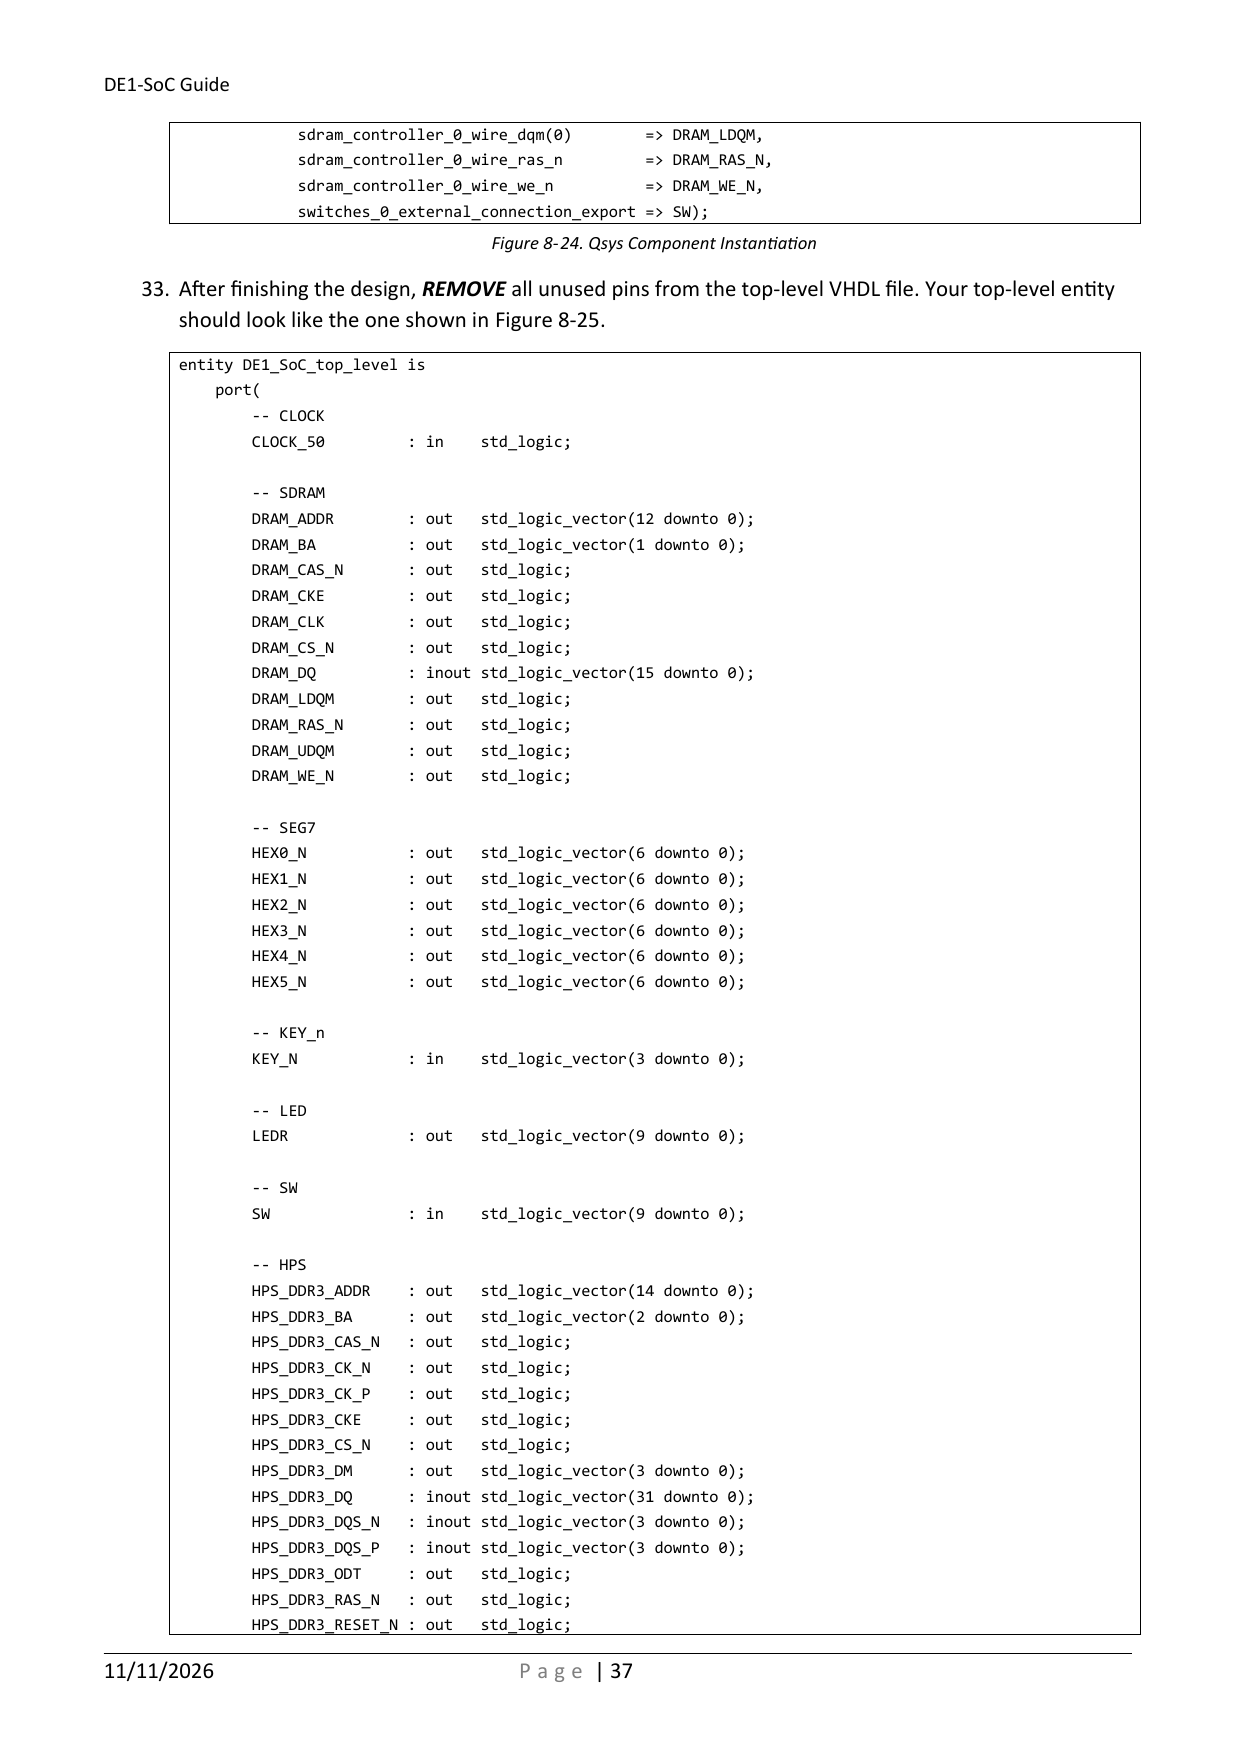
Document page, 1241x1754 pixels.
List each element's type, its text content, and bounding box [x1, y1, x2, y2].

text HEX4_N : out std_logic_vector(6 downto 0); [170, 943, 1140, 966]
text HPS_DDR3_DQS_P : inout std_logic_vector(3 downto 0); [170, 1535, 1140, 1558]
text entity DE1_SoC_top_level is [170, 353, 1140, 374]
text HPS_DDR3_RESET_N : out std_logic; [170, 1612, 1140, 1634]
text DRAM_LDQM : out std_logic; [170, 686, 1140, 709]
text CLOCK_50 : in std_logic; [170, 429, 1140, 451]
text HEX3_N : out std_logic_vector(6 downto 0); [170, 918, 1140, 940]
text HPS_DDR3_DQ : inout std_logic_vector(31 downto 0); [170, 1484, 1140, 1506]
text SW : in std_logic_vector(9 downto 0); [170, 1201, 1140, 1223]
text -- HPS [170, 1252, 1140, 1275]
text HPS_DDR3_DM : out std_logic_vector(3 downto 0); [170, 1458, 1140, 1481]
text KEY_N : in std_logic_vector(3 downto 0); [170, 1046, 1140, 1069]
text HPS_DDR3_RAS_N : out std_logic; [170, 1587, 1140, 1609]
text DRAM_CLK : out std_logic; [170, 609, 1140, 632]
text DRAM_RAS_N : out std_logic; [170, 712, 1140, 734]
text HEX2_N : out std_logic_vector(6 downto 0); [170, 892, 1140, 914]
text HPS_DDR3_CS_N : out std_logic; [170, 1432, 1140, 1455]
text -- CLOCK [170, 403, 1140, 426]
text HPS_DDR3_DQS_N : inout std_logic_vector(3 downto 0); [170, 1509, 1140, 1532]
text DRAM_WE_N : out std_logic; [170, 763, 1140, 786]
text HEX5_N : out std_logic_vector(6 downto 0); [170, 969, 1140, 992]
text DRAM_CKE : out std_logic; [170, 583, 1140, 606]
text -- LED [170, 1098, 1140, 1120]
text DRAM_CAS_N : out std_logic; [170, 557, 1140, 580]
text HPS_DDR3_CK_P : out std_logic; [170, 1381, 1140, 1403]
text DRAM_ADDR : out std_logic_vector(12 downto 0); [170, 506, 1140, 529]
text HPS_DDR3_CAS_N : out std_logic; [170, 1329, 1140, 1352]
text port( [170, 377, 1140, 400]
text -- SW [170, 1175, 1140, 1198]
text HPS_DDR3_BA : out std_logic_vector(2 downto 0); [170, 1304, 1140, 1326]
text DRAM_UDQM : out std_logic; [170, 738, 1140, 760]
text HEX0_N : out std_logic_vector(6 downto 0); [170, 841, 1140, 863]
text DRAM_DQ : inout std_logic_vector(15 downto 0); [170, 660, 1140, 683]
text DRAM_CS_N : out std_logic; [170, 635, 1140, 657]
text HPS_DDR3_ODT : out std_logic; [170, 1561, 1140, 1583]
text LEDR : out std_logic_vector(9 downto 0); [170, 1123, 1140, 1146]
text switches_0_external_connection_export => SW); [170, 199, 1140, 223]
text -- KEY_n [170, 1021, 1140, 1043]
text HPS_DDR3_ADDR : out std_logic_vector(14 downto 0); [170, 1278, 1140, 1301]
text sdram_controller_0_wire_ras_n => DRAM_RAS_N, [170, 147, 1140, 170]
text sdram_controller_0_wire_we_n => DRAM_WE_N, [170, 173, 1140, 196]
text HEX1_N : out std_logic_vector(6 downto 0); [170, 866, 1140, 889]
text sdram_controller_0_wire_dqm(0) => DRAM_LDQM, [170, 123, 1140, 144]
text -- SEG7 [170, 815, 1140, 837]
text DRAM_BA : out std_logic_vector(1 downto 0); [170, 532, 1140, 554]
text -- SDRAM [170, 480, 1140, 503]
text HPS_DDR3_CKE : out std_logic; [170, 1407, 1140, 1429]
text HPS_DDR3_CK_N : out std_logic; [170, 1355, 1140, 1378]
